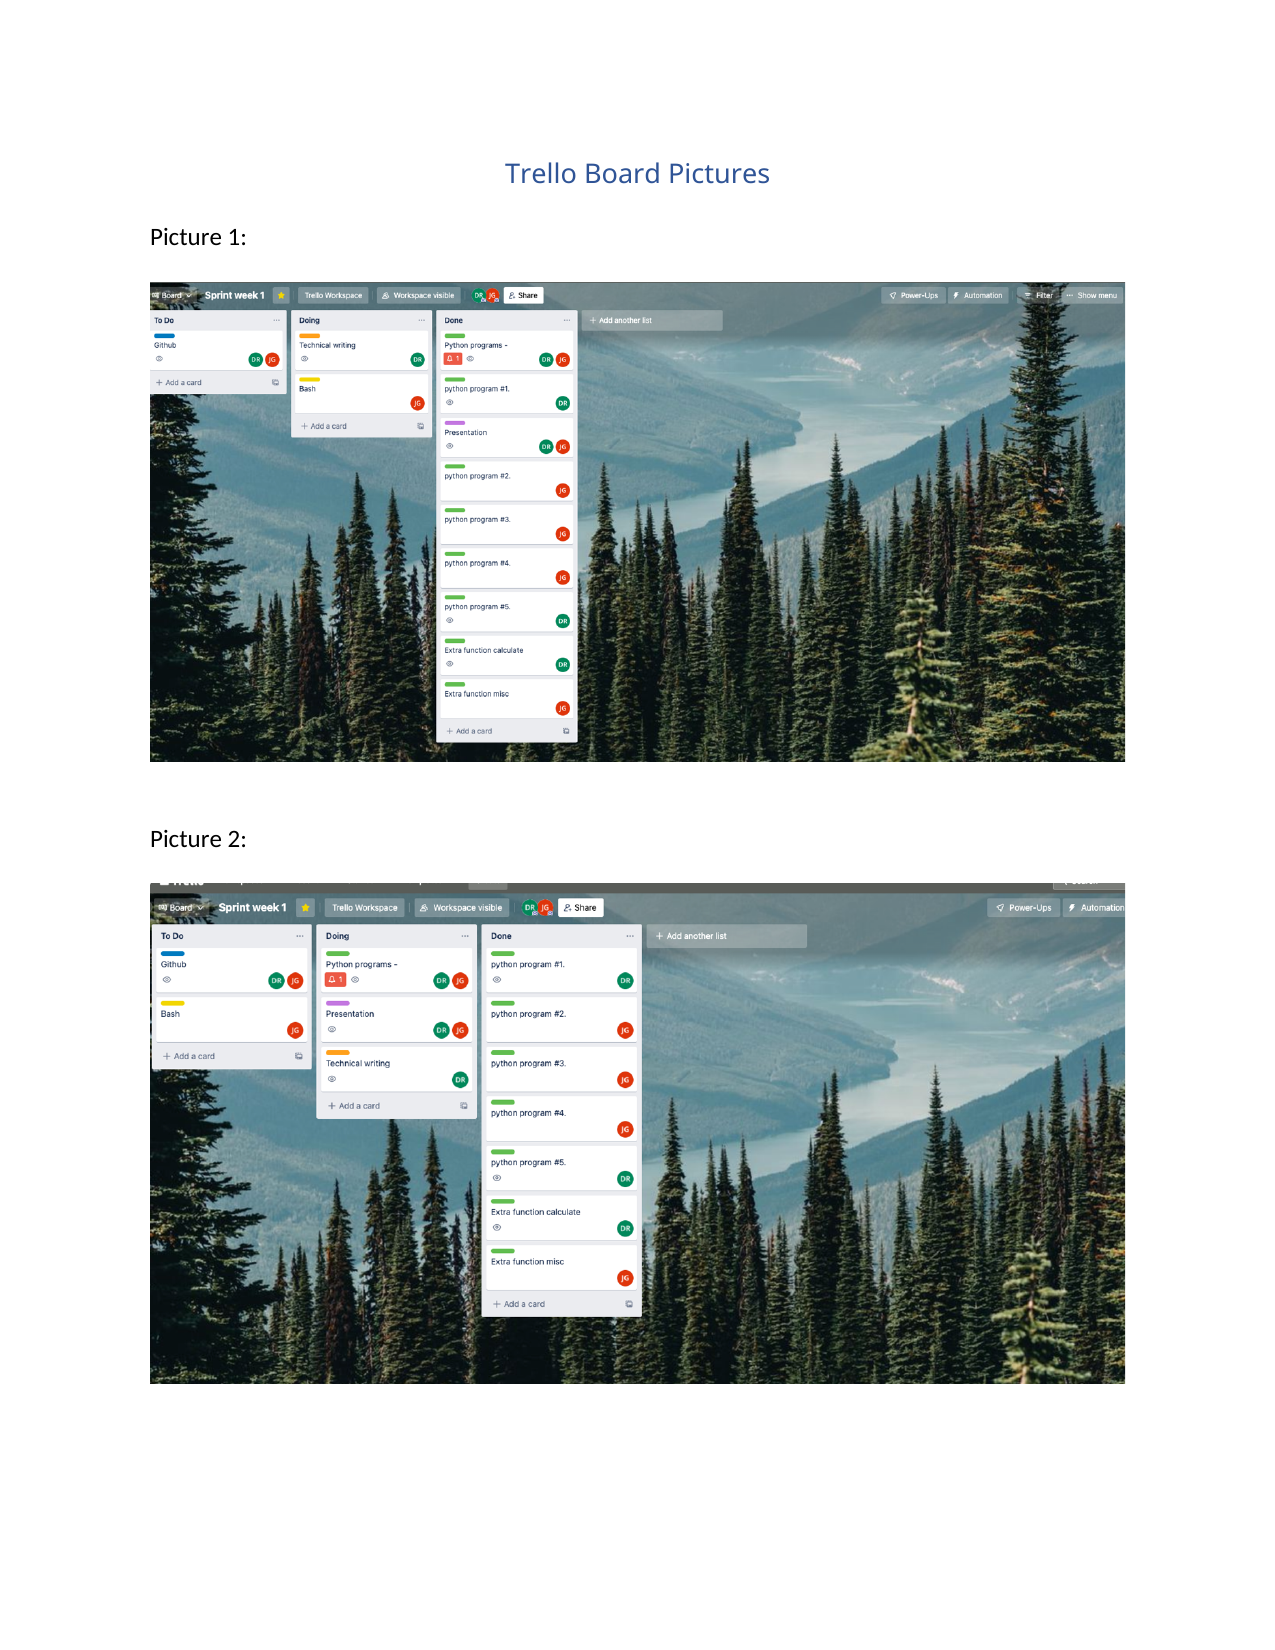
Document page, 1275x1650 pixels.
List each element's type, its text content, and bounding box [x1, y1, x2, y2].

picture [150, 883, 1125, 1384]
subtitle Trello Board Pictures [150, 154, 1125, 191]
text Picture 1: [150, 222, 1125, 252]
text Picture 2: [150, 823, 1125, 853]
picture [150, 282, 1125, 762]
